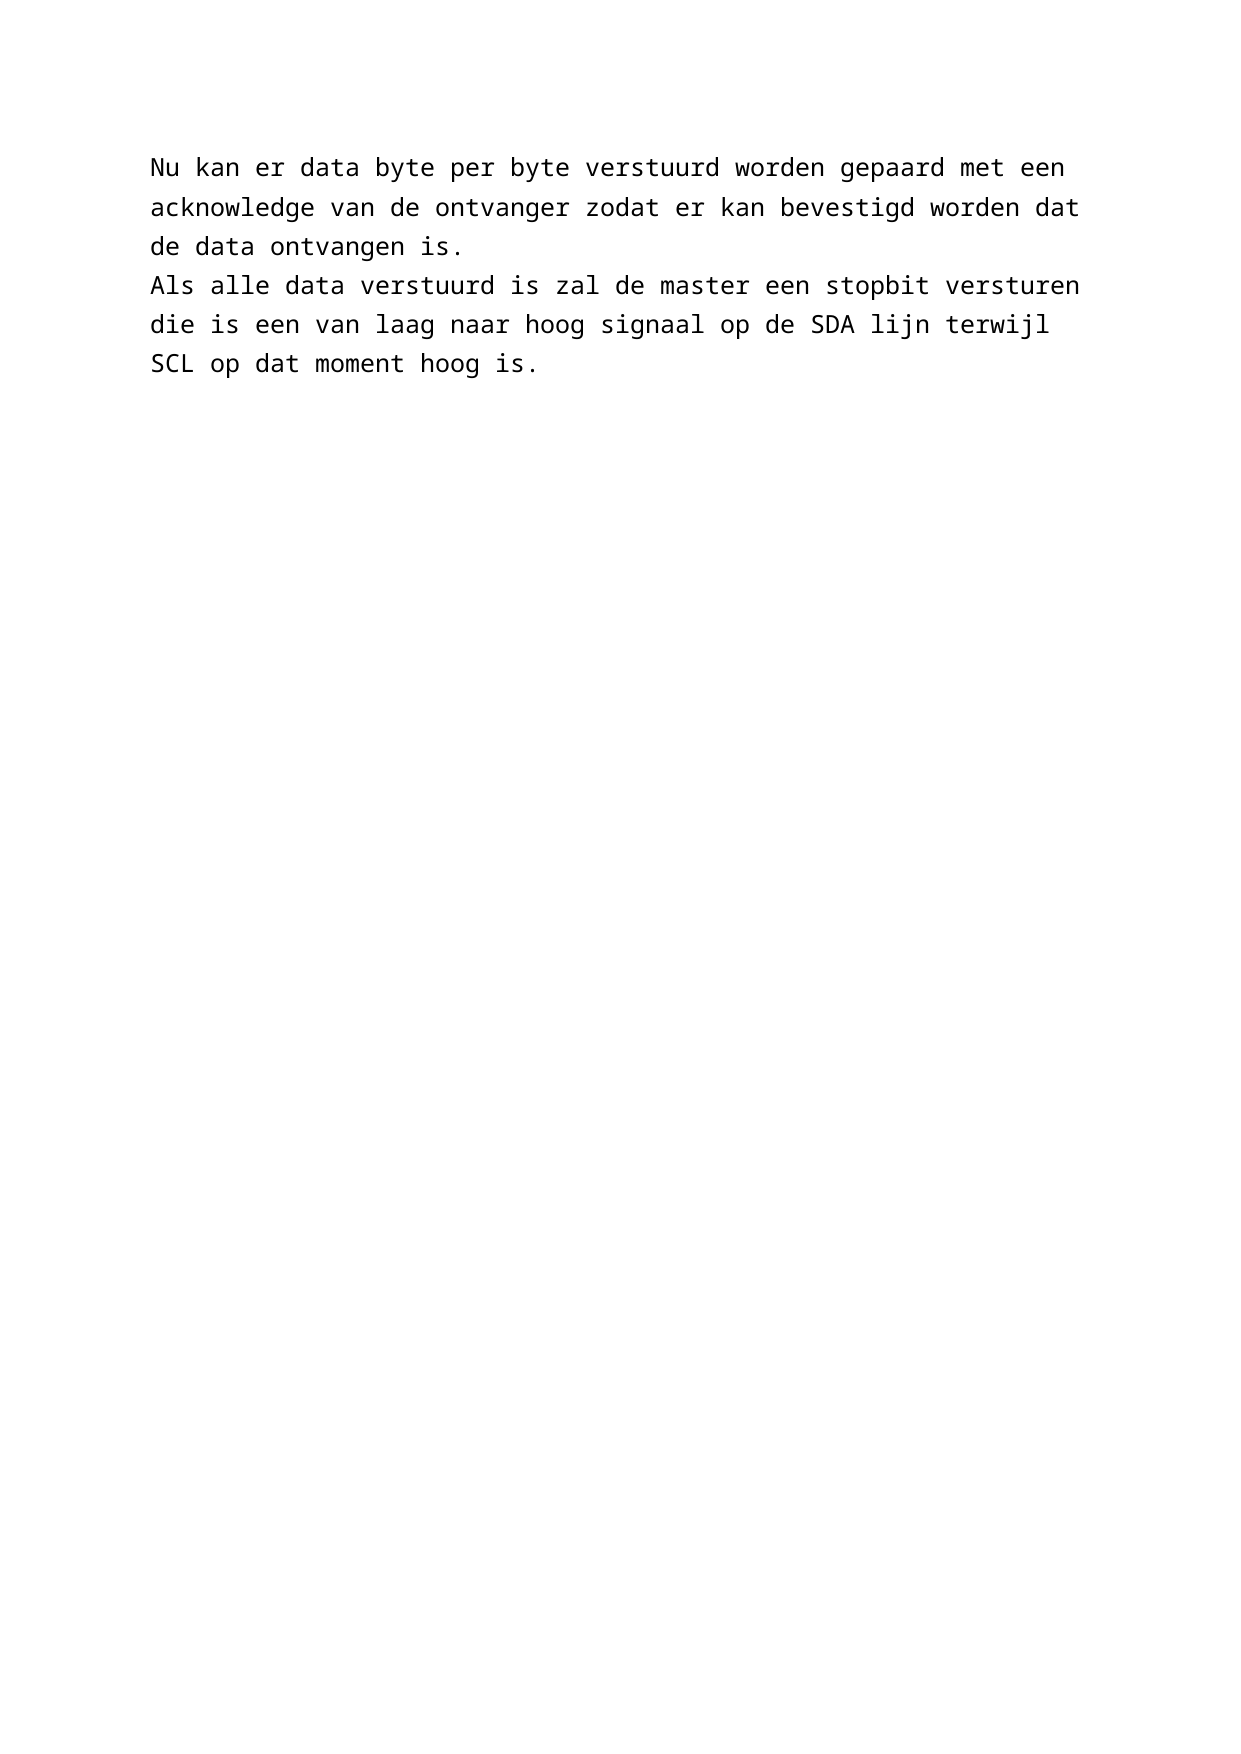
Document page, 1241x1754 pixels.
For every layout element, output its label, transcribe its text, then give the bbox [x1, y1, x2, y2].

text Als alle data verstuurd is zal de master een stopbit versturen die is een van laag naar hoog signaal op de SDA lijn terwijl SCL op dat moment hoog is. [150, 267, 1090, 380]
text Nu kan er data byte per byte verstuurd worden gepaard met een acknowledge van de ontvanger zodat er kan bevestigd worden dat de data ontvangen is. [150, 150, 1090, 262]
